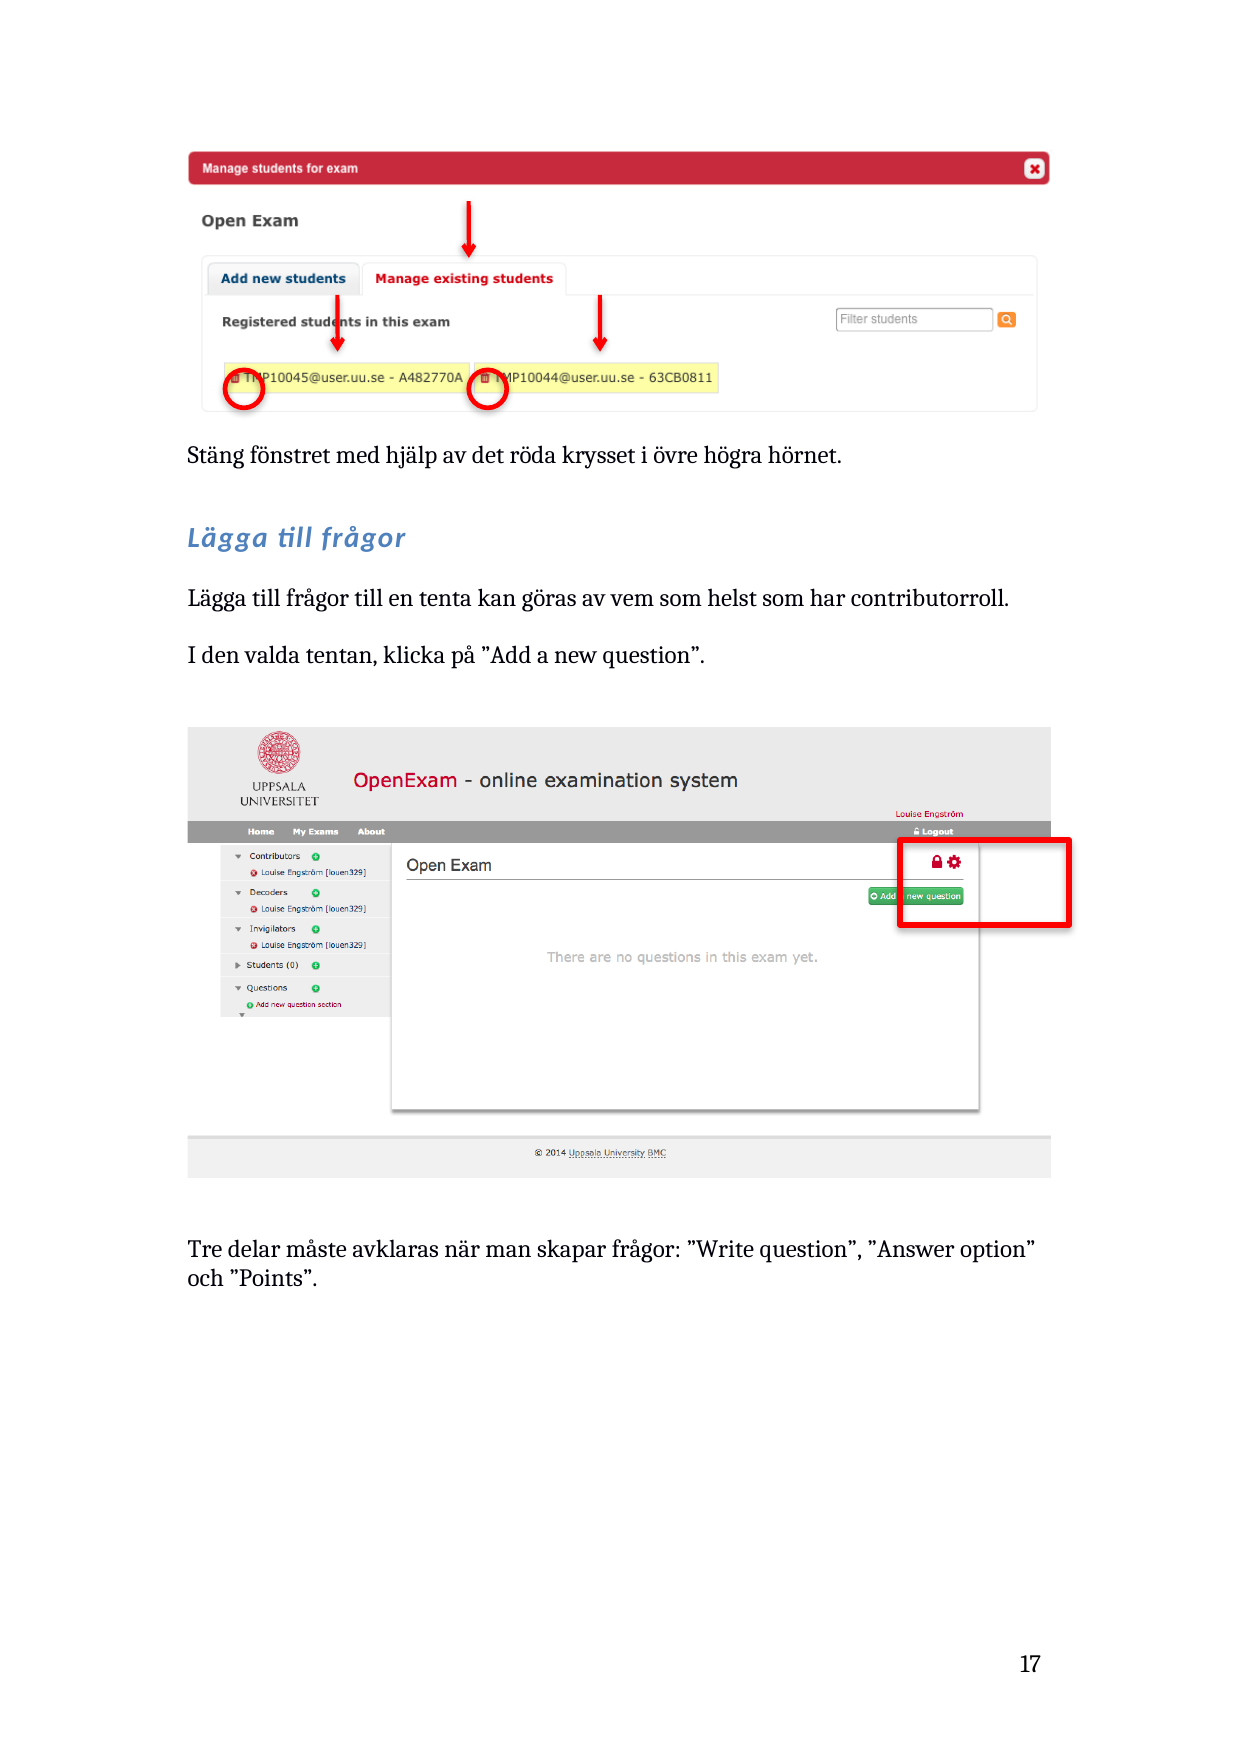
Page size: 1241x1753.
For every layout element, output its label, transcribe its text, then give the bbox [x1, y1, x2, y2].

text Stäng fönstret med hjälp av det röda krysset i övre högra hörnet. [187, 441, 1053, 470]
subtitle Lägga till frågor [187, 519, 1053, 555]
text I den valda tentan, klicka på ”Add a new question”. [187, 641, 1053, 670]
picture [903, 843, 1051, 922]
text Tre delar måste avklaras när man skapar frågor: ”Write question”, ”Answer option” och ”Points”. [187, 1235, 1053, 1293]
picture [187, 150, 1052, 413]
picture [187, 727, 1051, 1178]
text Lägga till frågor till en tenta kan göras av vem som helst som har contributorroll. [187, 584, 1053, 613]
